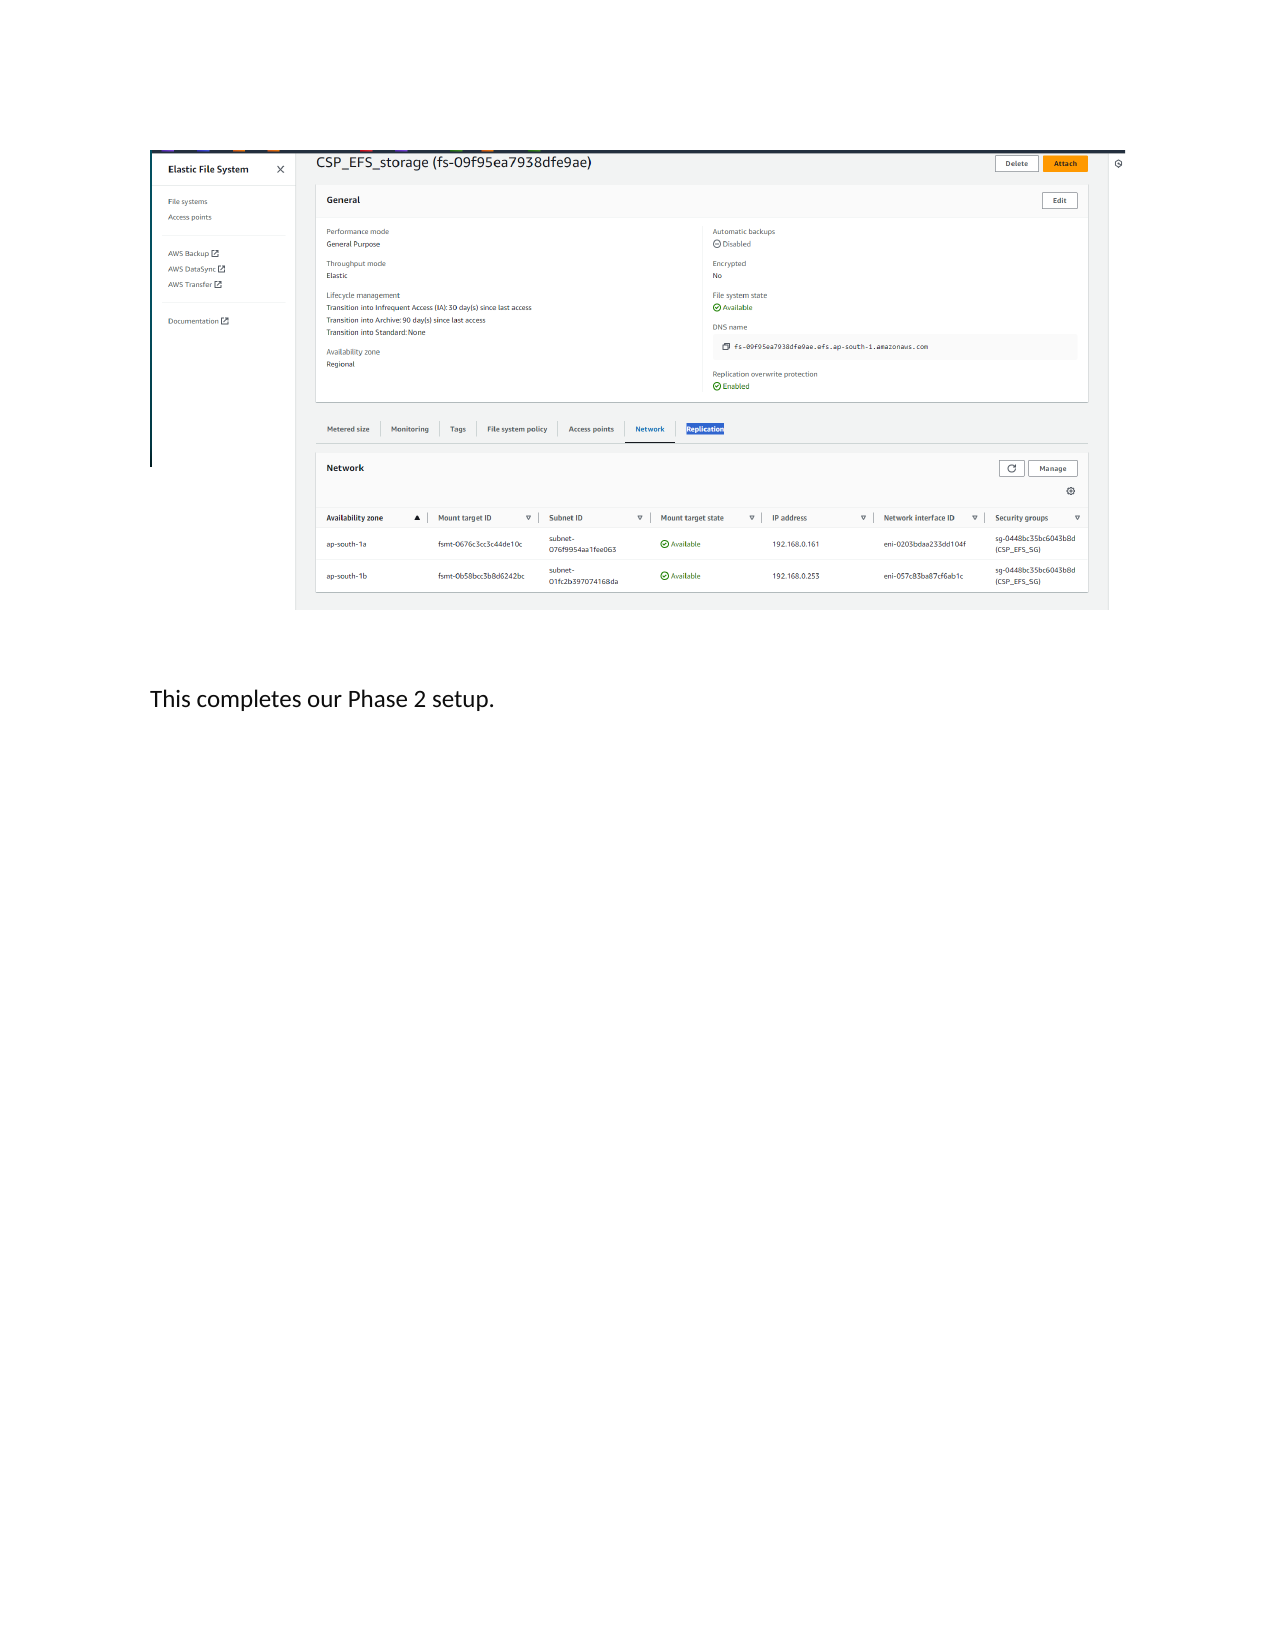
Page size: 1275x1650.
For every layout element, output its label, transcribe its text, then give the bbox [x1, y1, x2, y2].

text This completes our Phase 2 setup. [150, 683, 1125, 714]
picture [150, 150, 1125, 610]
